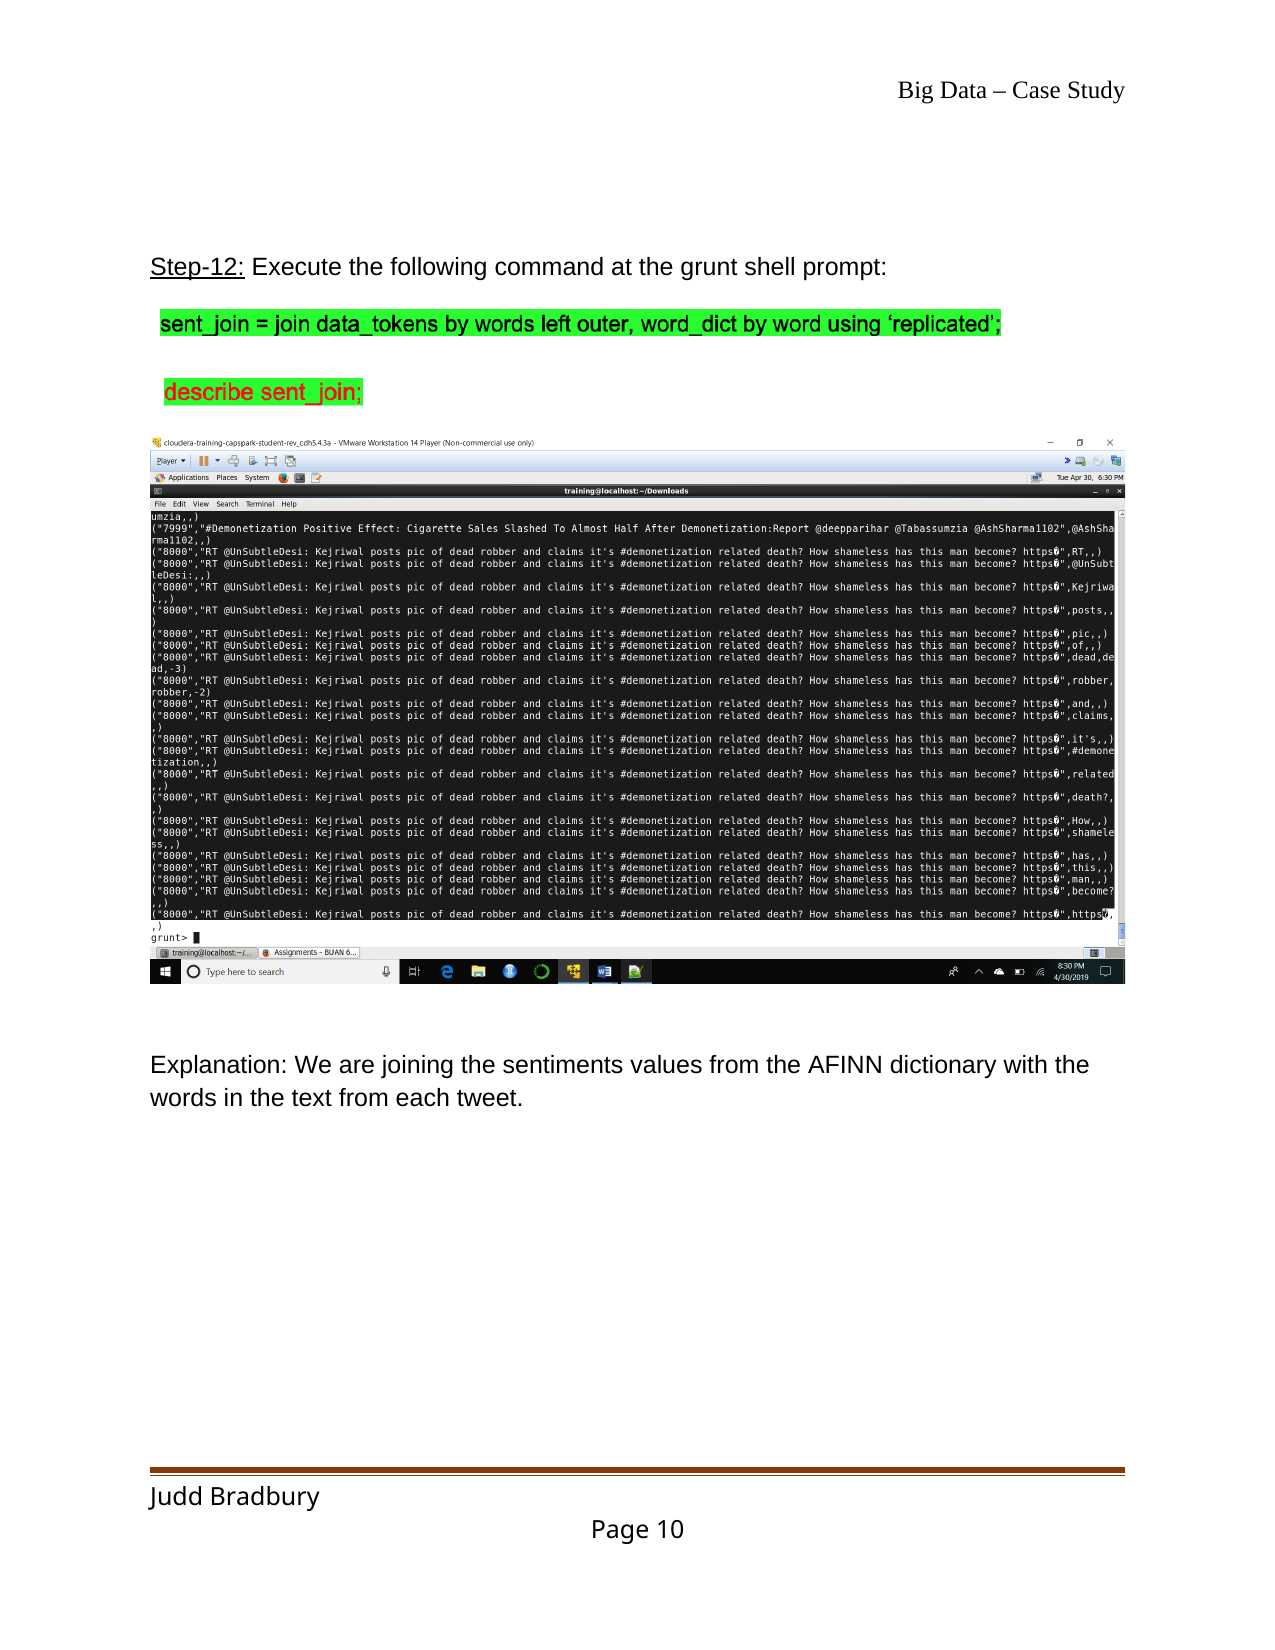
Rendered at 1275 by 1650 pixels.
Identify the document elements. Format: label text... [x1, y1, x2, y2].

picture [150, 365, 1125, 419]
picture [150, 435, 1125, 984]
picture [150, 297, 1125, 349]
text Explanation: We are joining the sentiments values from the AFINN dictionary with the words in the text from each tweet. [150, 1050, 1125, 1112]
text Step-12: Execute the following command at the grunt shell prompt: [150, 252, 1125, 281]
